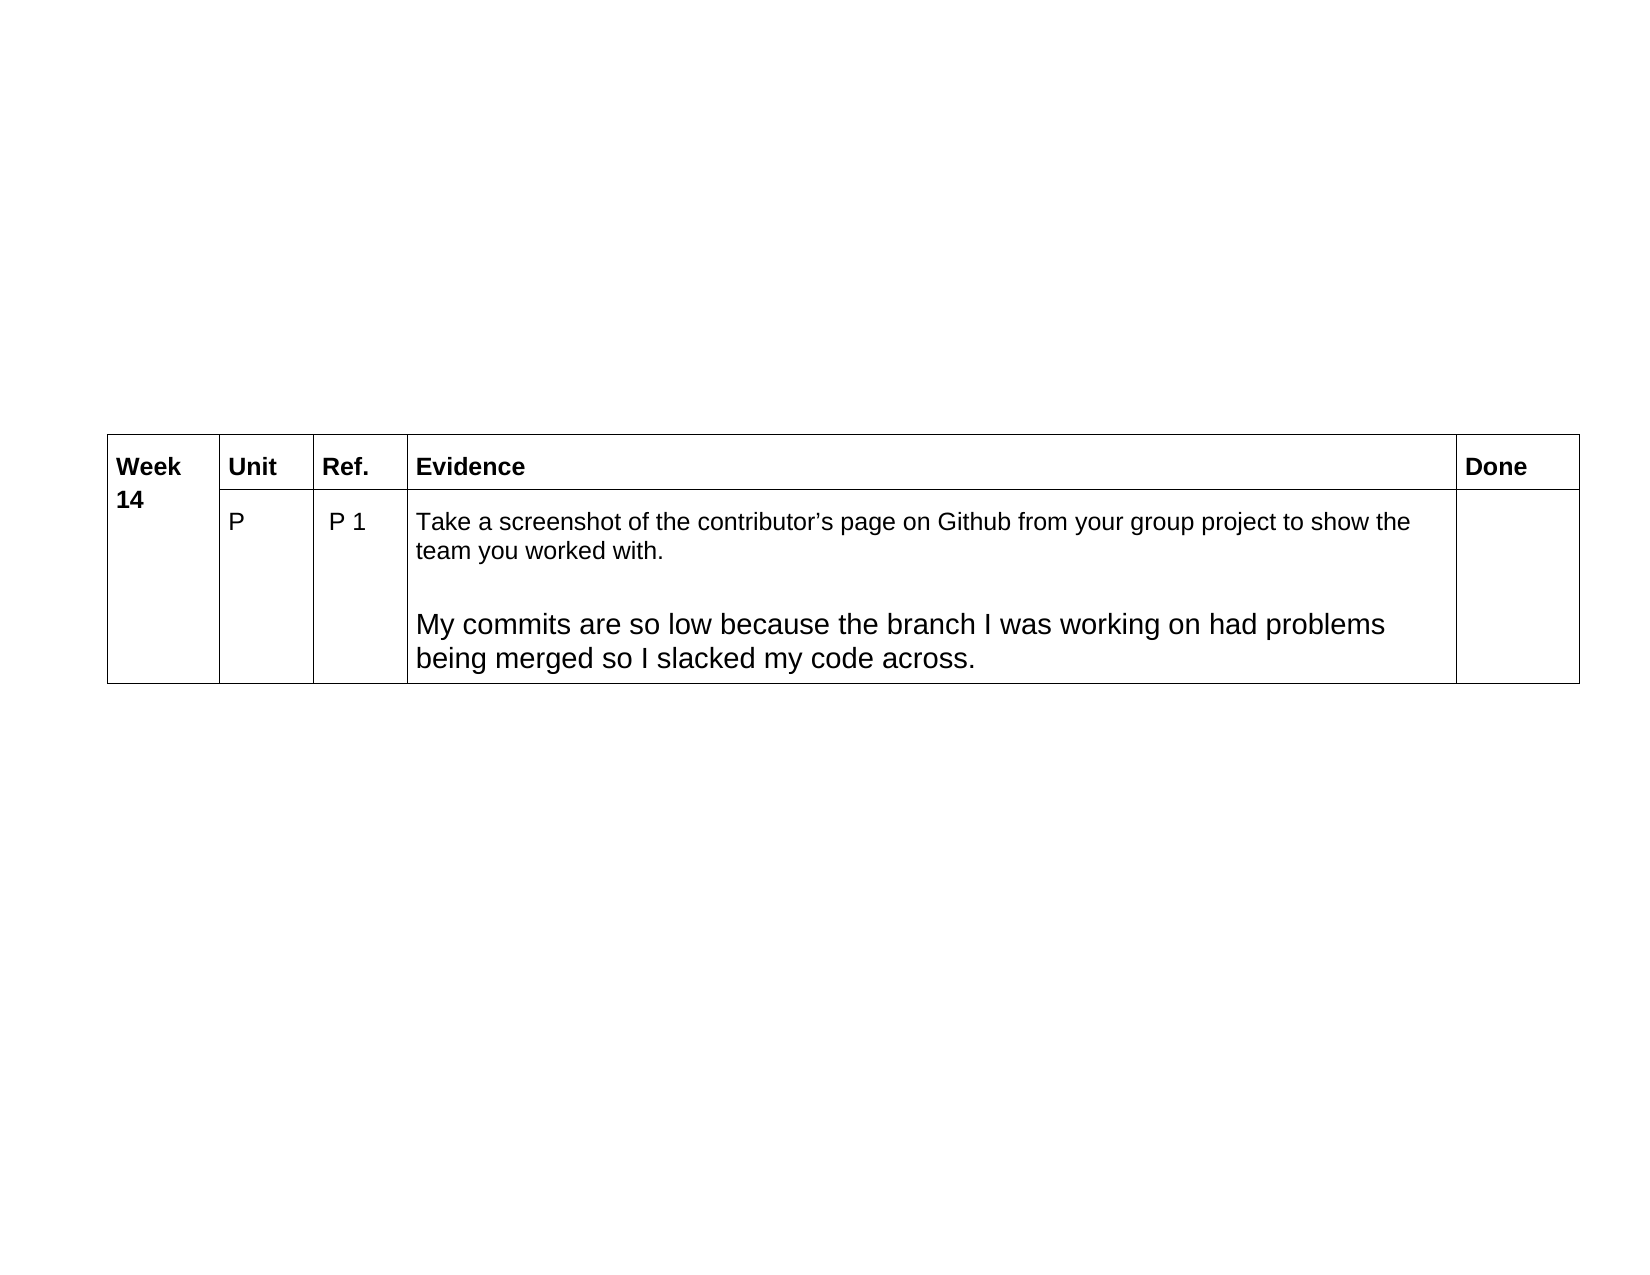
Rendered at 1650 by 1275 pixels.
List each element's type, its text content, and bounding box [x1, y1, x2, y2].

table_header Done [1457, 435, 1579, 489]
table_header Unit [220, 435, 313, 489]
table_cell P 1 [314, 490, 407, 683]
table_header Week 14 [108, 435, 219, 683]
table_cell P [220, 490, 313, 683]
table_cell [1457, 490, 1579, 683]
table_header Ref. [314, 435, 407, 489]
table_header Evidence [408, 435, 1456, 489]
table_cell Take a screenshot of the contributor’s page on Github from your group project to show the team you worked with. My commits are so low because the branch I was working on had problems being merged so I slacked my code across. [408, 490, 1456, 683]
